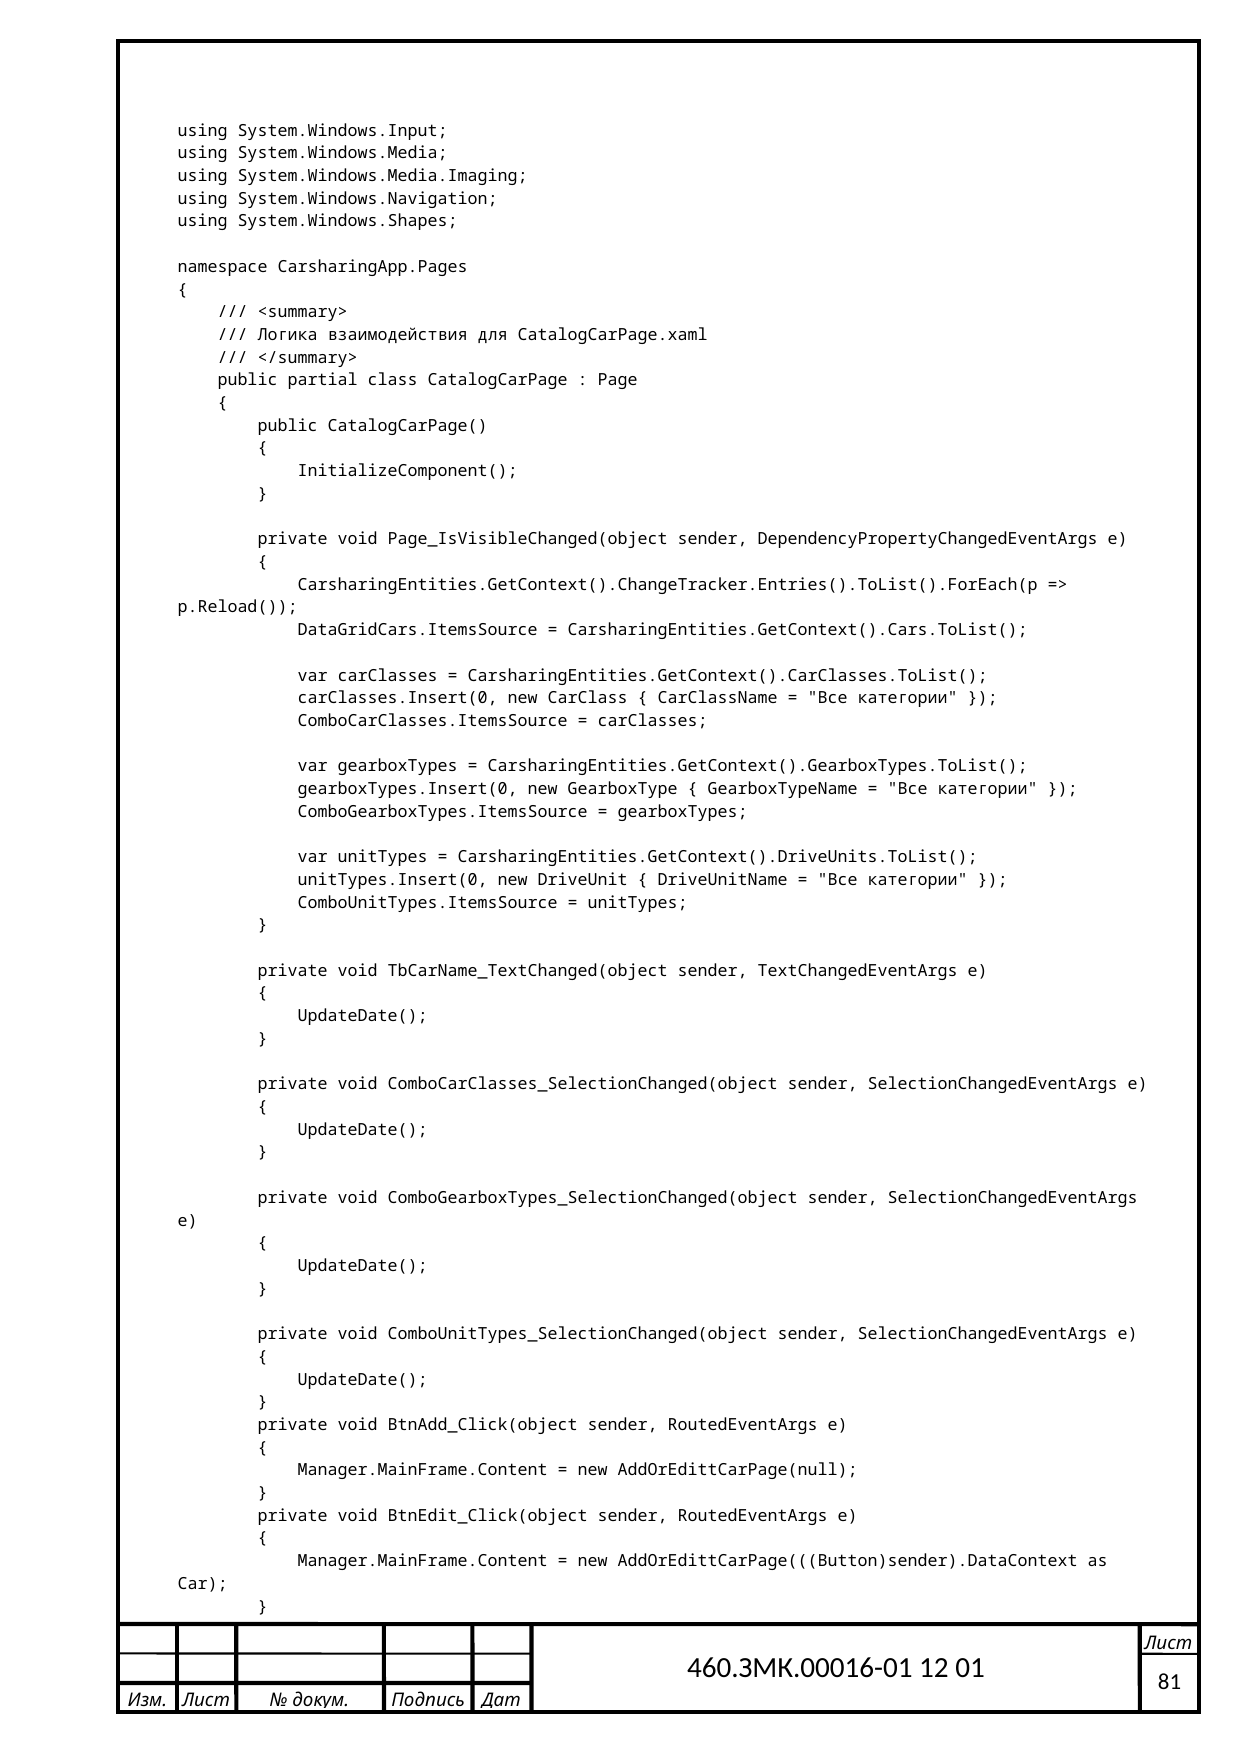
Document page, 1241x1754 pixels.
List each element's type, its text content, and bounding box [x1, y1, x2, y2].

text { [177, 549, 1152, 572]
text using System.Windows.Shapes; [177, 209, 1152, 232]
text unitTypes.Insert(0, new DriveUnit { DriveUnitName = "Все категории" }); [177, 867, 1152, 890]
text } [177, 913, 1152, 936]
text private void TbCarName_TextChanged(object sender, TextChangedEventArgs e) [177, 958, 1152, 981]
text /// <summary> [177, 300, 1152, 322]
text using System.Windows.Media.Imaging; [177, 163, 1152, 186]
text { [177, 1094, 1152, 1117]
text } [177, 1026, 1152, 1049]
text namespace CarsharingApp.Pages [177, 254, 1152, 277]
text } [177, 1276, 1152, 1299]
text { [177, 1435, 1152, 1458]
text private void Page_IsVisibleChanged(object sender, DependencyPropertyChangedEventArgs e) [177, 527, 1152, 549]
text DataGridCars.ItemsSource = CarsharingEntities.GetContext().Cars.ToList(); [177, 618, 1152, 640]
text Manager.MainFrame.Content = new AddOrEdittCarPage(((Button)sender).DataContext as Car); [177, 1549, 1152, 1594]
text private void BtnEdit_Click(object sender, RoutedEventArgs e) [177, 1503, 1152, 1526]
text ComboGearboxTypes.ItemsSource = gearboxTypes; [177, 799, 1152, 822]
text } [177, 1390, 1152, 1412]
text } [177, 481, 1152, 504]
text UpdateDate(); [177, 1004, 1152, 1026]
text { [177, 1231, 1152, 1253]
text var carClasses = CarsharingEntities.GetContext().CarClasses.ToList(); [177, 663, 1152, 686]
text gearboxTypes.Insert(0, new GearboxType { GearboxTypeName = "Все категории" }); [177, 777, 1152, 799]
text using System.Windows.Navigation; [177, 186, 1152, 209]
text ComboCarClasses.ItemsSource = carClasses; [177, 708, 1152, 731]
text /// </summary> [177, 345, 1152, 368]
text InitializeComponent(); [177, 459, 1152, 481]
text } [177, 1140, 1152, 1163]
text UpdateDate(); [177, 1117, 1152, 1140]
text carClasses.Insert(0, new CarClass { CarClassName = "Все категории" }); [177, 686, 1152, 708]
text Manager.MainFrame.Content = new AddOrEdittCarPage(null); [177, 1458, 1152, 1481]
text { [177, 436, 1152, 459]
text } [177, 1481, 1152, 1503]
text UpdateDate(); [177, 1253, 1152, 1276]
text { [177, 277, 1152, 300]
text /// Логика взаимодействия для CatalogCarPage.xaml [177, 322, 1152, 345]
text UpdateDate(); [177, 1367, 1152, 1390]
text } [177, 1594, 1152, 1617]
text { [177, 981, 1152, 1004]
text ComboUnitTypes.ItemsSource = unitTypes; [177, 890, 1152, 913]
text private void BtnAdd_Click(object sender, RoutedEventArgs e) [177, 1412, 1152, 1435]
text public CatalogCarPage() [177, 413, 1152, 436]
text private void ComboGearboxTypes_SelectionChanged(object sender, SelectionChangedEventArgs e) [177, 1185, 1152, 1231]
text public partial class CatalogCarPage : Page [177, 368, 1152, 391]
text { [177, 1344, 1152, 1367]
text using System.Windows.Input; [177, 118, 1152, 141]
text using System.Windows.Media; [177, 141, 1152, 163]
text { [177, 1526, 1152, 1549]
text var gearboxTypes = CarsharingEntities.GetContext().GearboxTypes.ToList(); [177, 754, 1152, 777]
text { [177, 391, 1152, 413]
text private void ComboCarClasses_SelectionChanged(object sender, SelectionChangedEventArgs e) [177, 1072, 1152, 1094]
text private void ComboUnitTypes_SelectionChanged(object sender, SelectionChangedEventArgs e) [177, 1322, 1152, 1344]
text CarsharingEntities.GetContext().ChangeTracker.Entries().ToList().ForEach(p => p.Reload()); [177, 572, 1152, 618]
text var unitTypes = CarsharingEntities.GetContext().DriveUnits.ToList(); [177, 845, 1152, 867]
